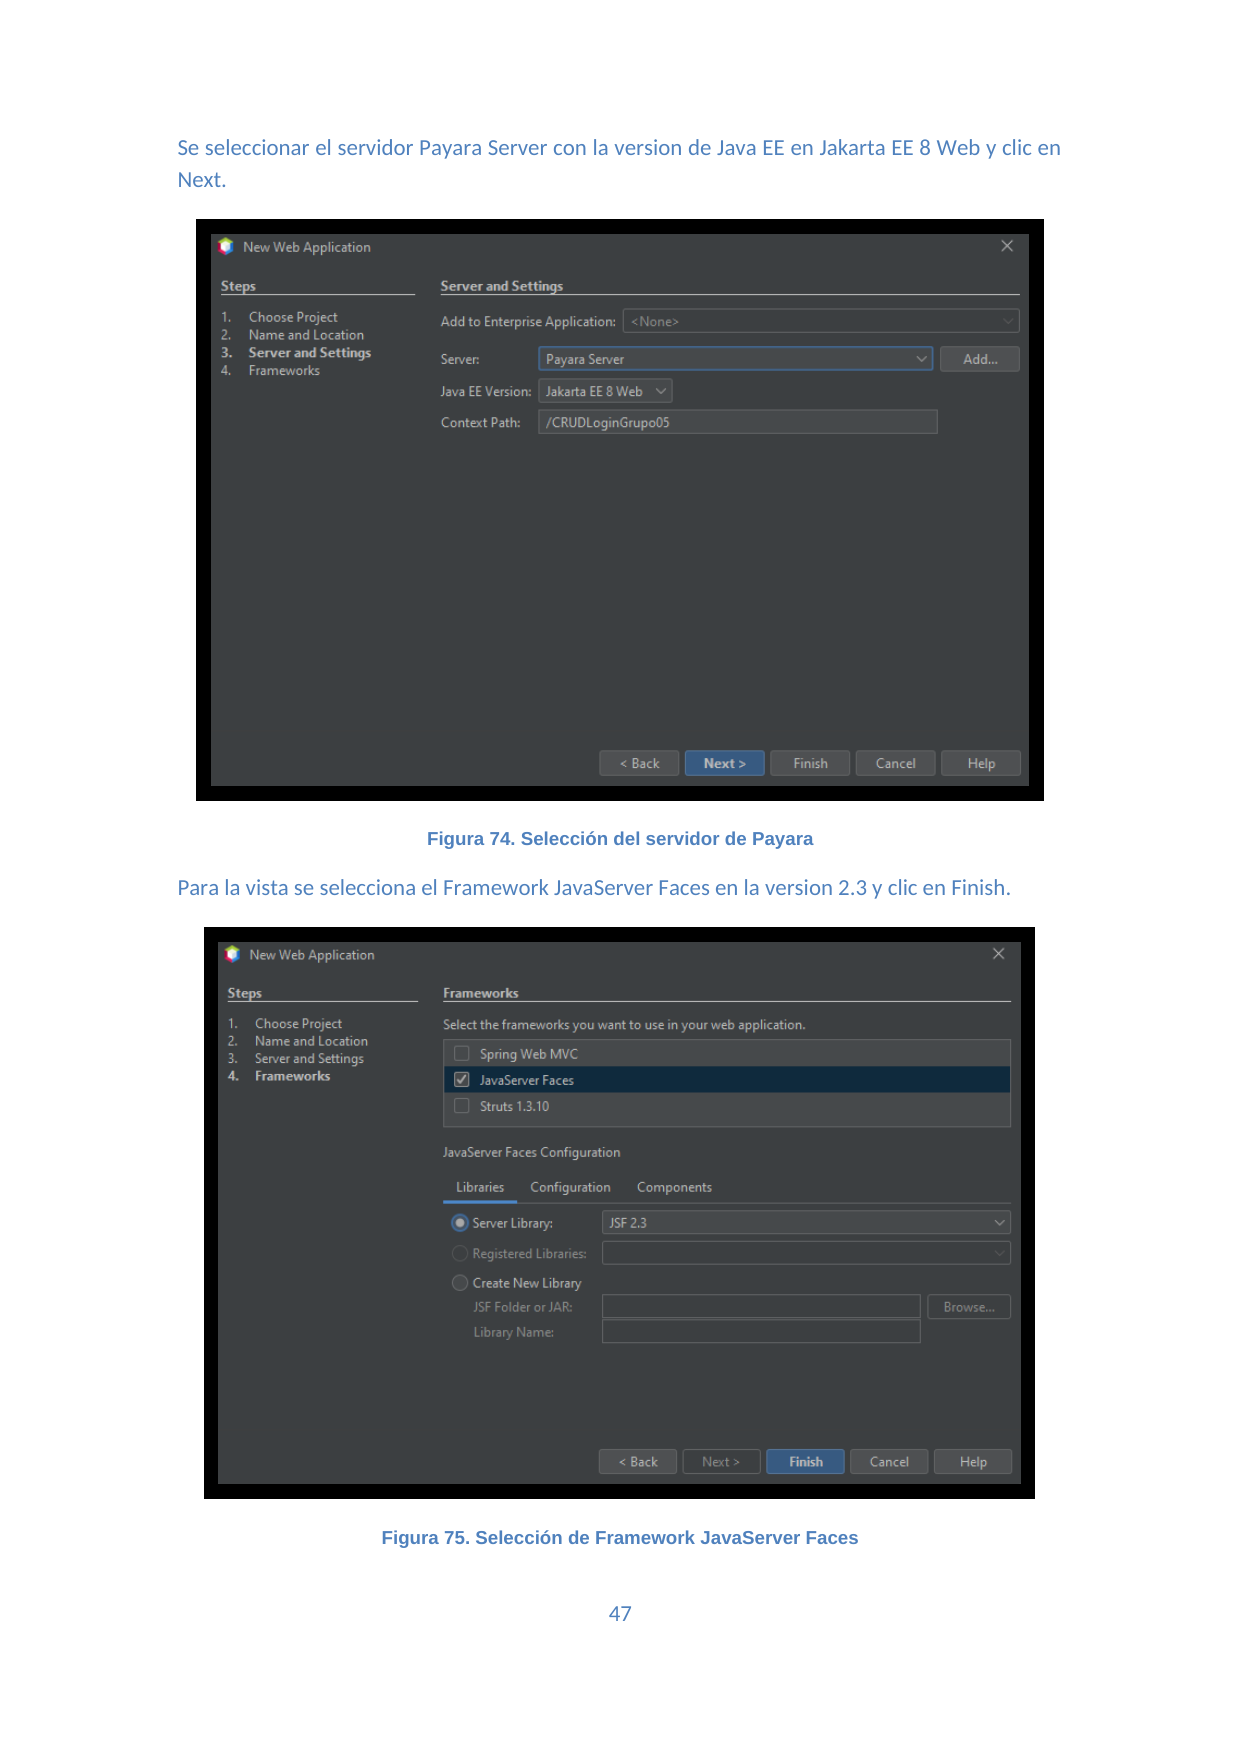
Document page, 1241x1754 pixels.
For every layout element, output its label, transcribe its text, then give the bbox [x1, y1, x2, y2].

picture [218, 942, 1021, 1484]
text Se seleccionar el servidor Payara Server con la version de Java EE en Jakarta EE 8 Web y clic en Next. [177, 133, 1063, 193]
text Para la vista se selecciona el Framework JavaServer Faces en la version 2.3 y clic en Finish. [177, 873, 1063, 901]
picture [211, 234, 1029, 786]
text Figura 75. Selección de Framework JavaServer Faces [177, 1526, 1063, 1548]
text Figura 74. Selección del servidor de Payara [177, 828, 1063, 849]
